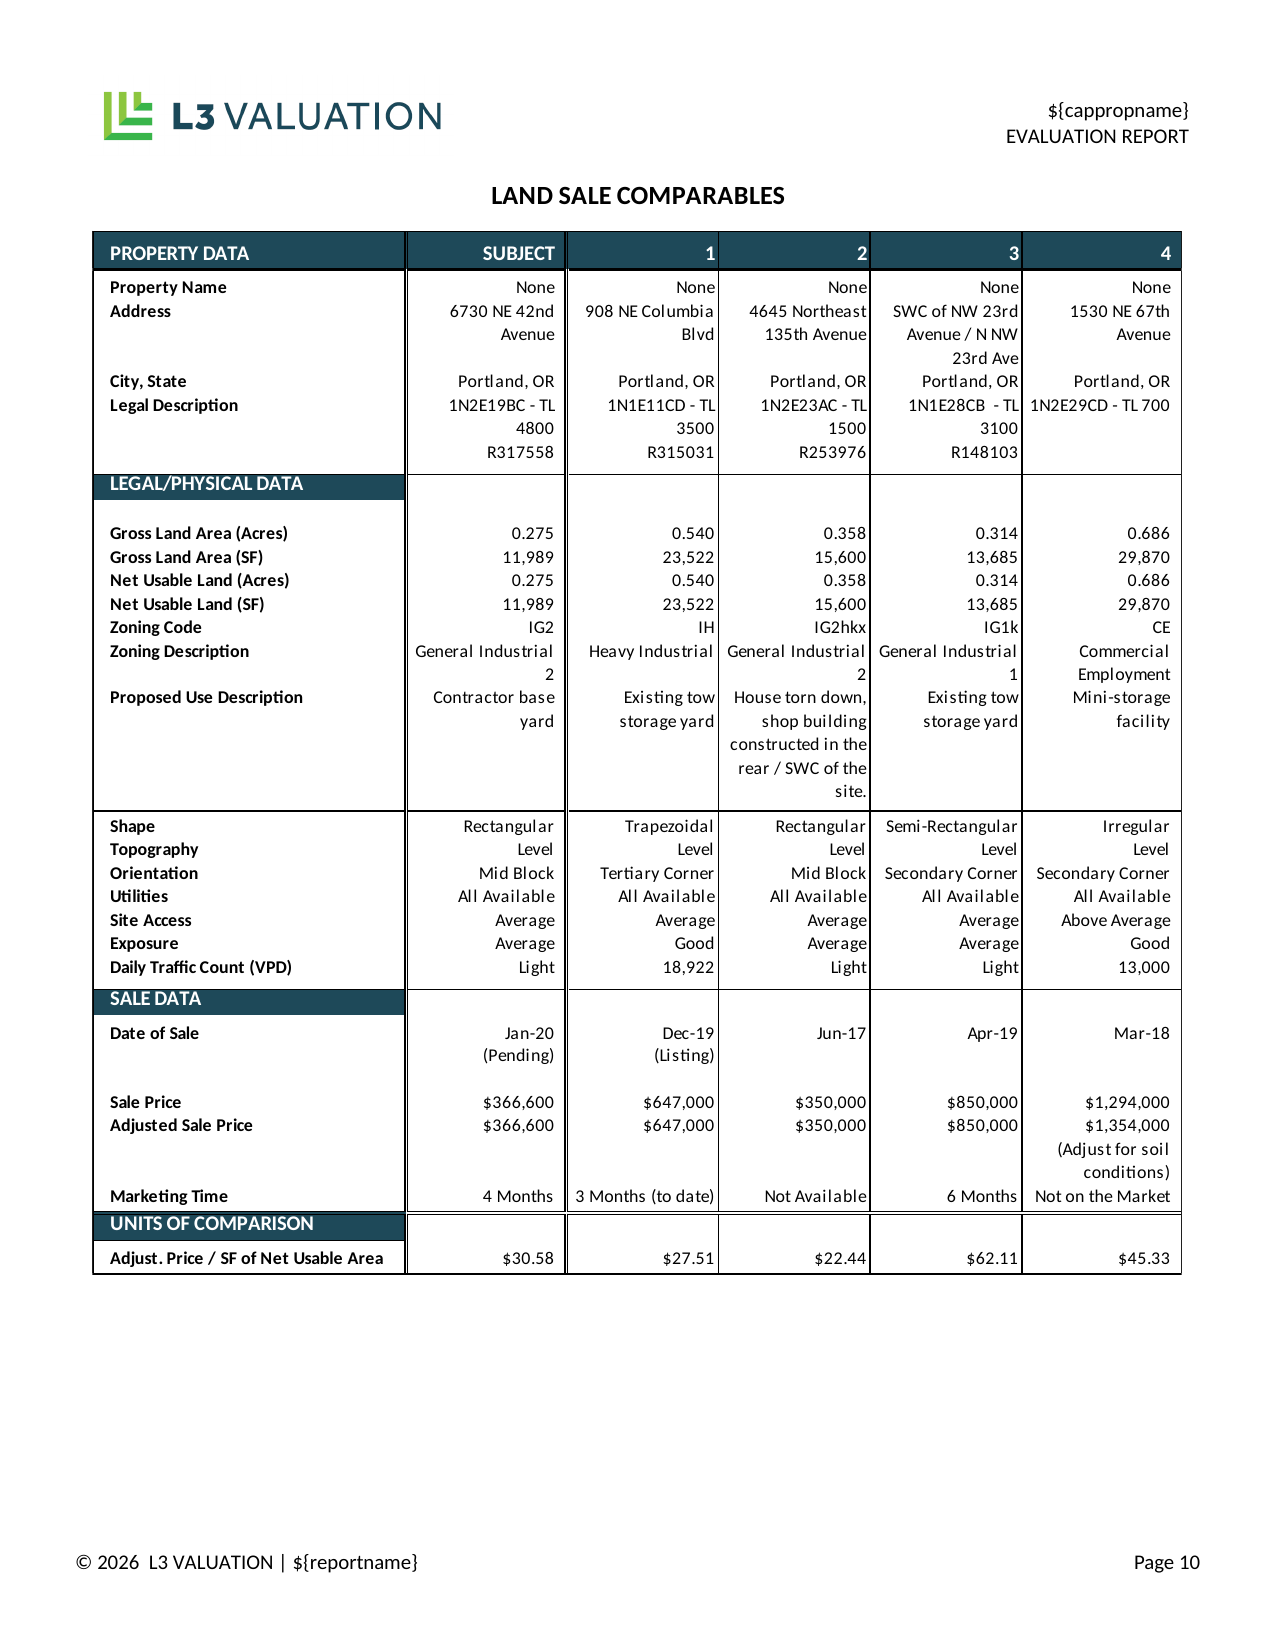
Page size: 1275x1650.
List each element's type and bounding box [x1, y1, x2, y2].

picture [88, 75, 455, 156]
